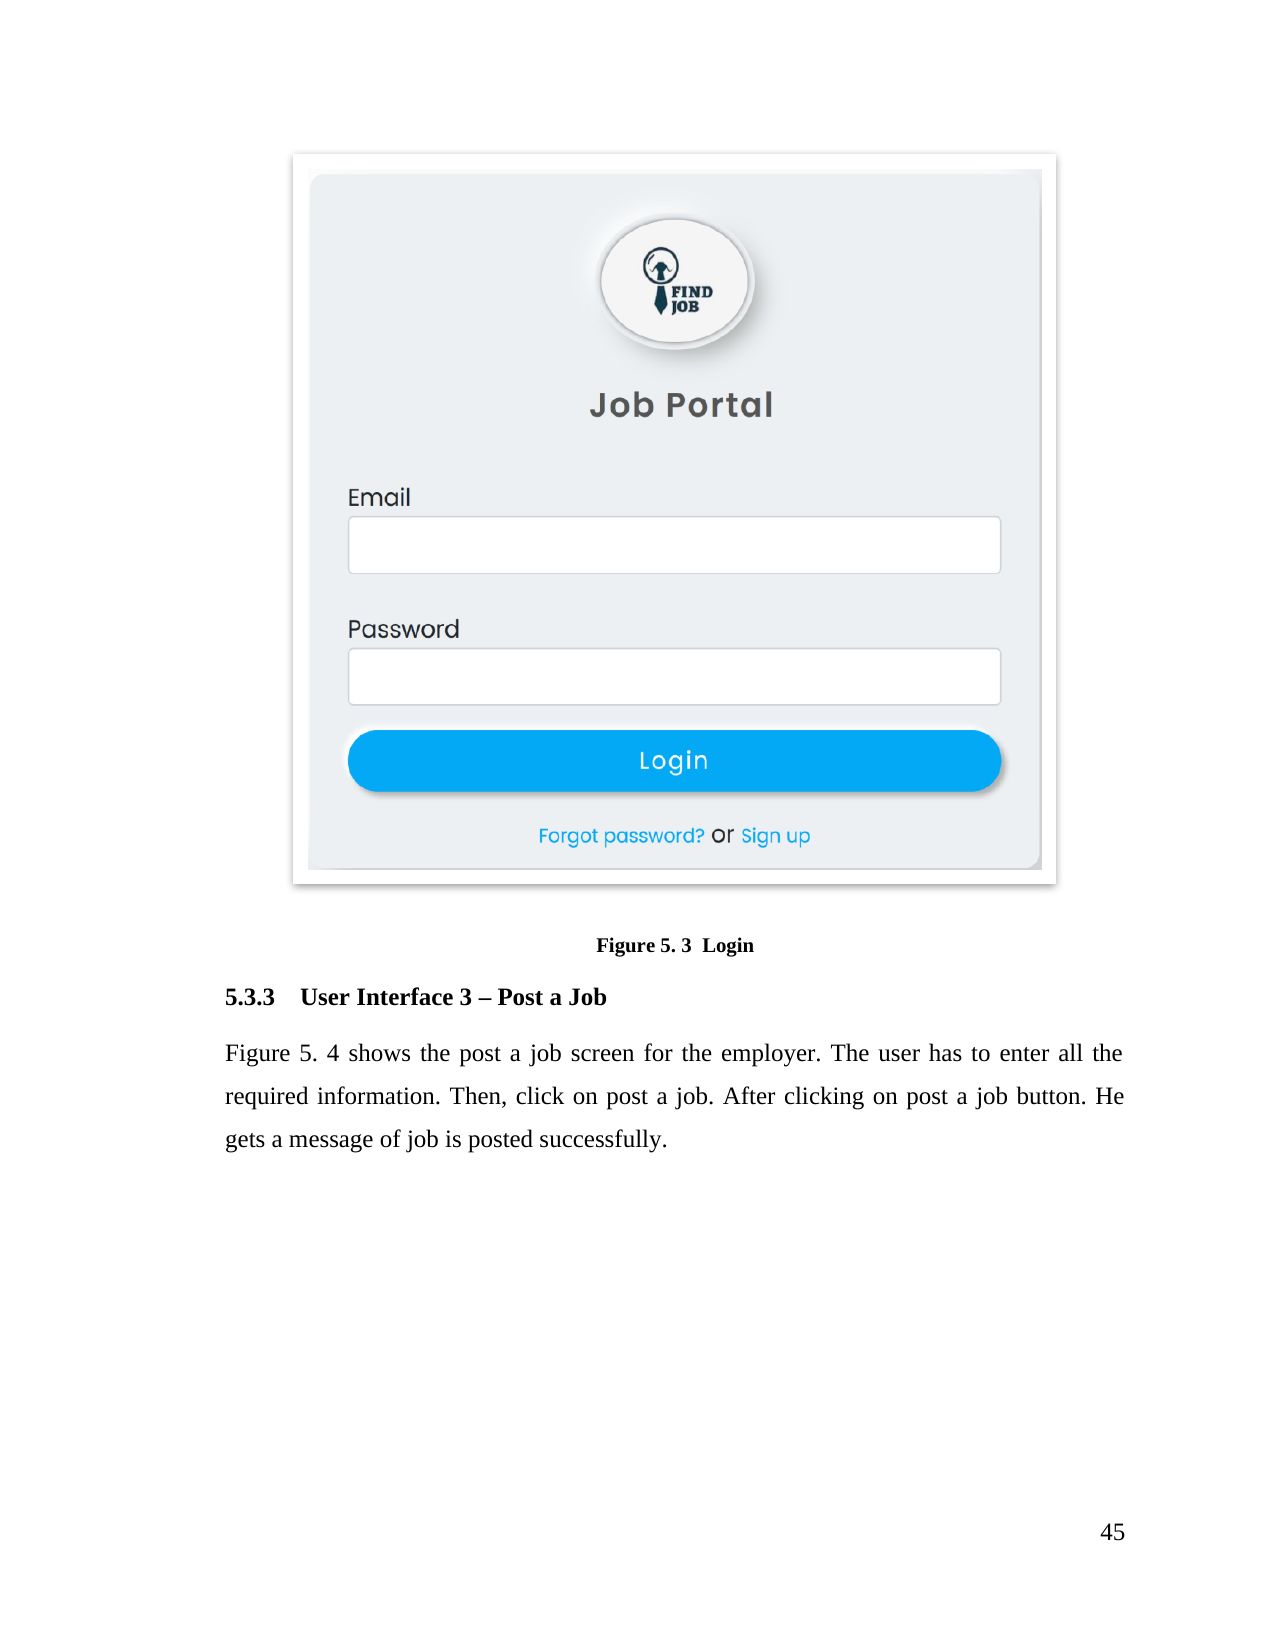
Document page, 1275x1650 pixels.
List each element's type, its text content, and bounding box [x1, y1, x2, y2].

text Figure 5. 4 shows the post a job screen for the employer. The user has to enter all the required information. Then, click on post a job. After clicking on post a job button. He gets a message of job is posted successfully. [225, 1038, 1125, 1153]
text Figure 5. 3 Login [225, 933, 1125, 957]
picture [308, 169, 1042, 870]
subtitle User Interface 3 – Post a Job [225, 982, 1125, 1011]
